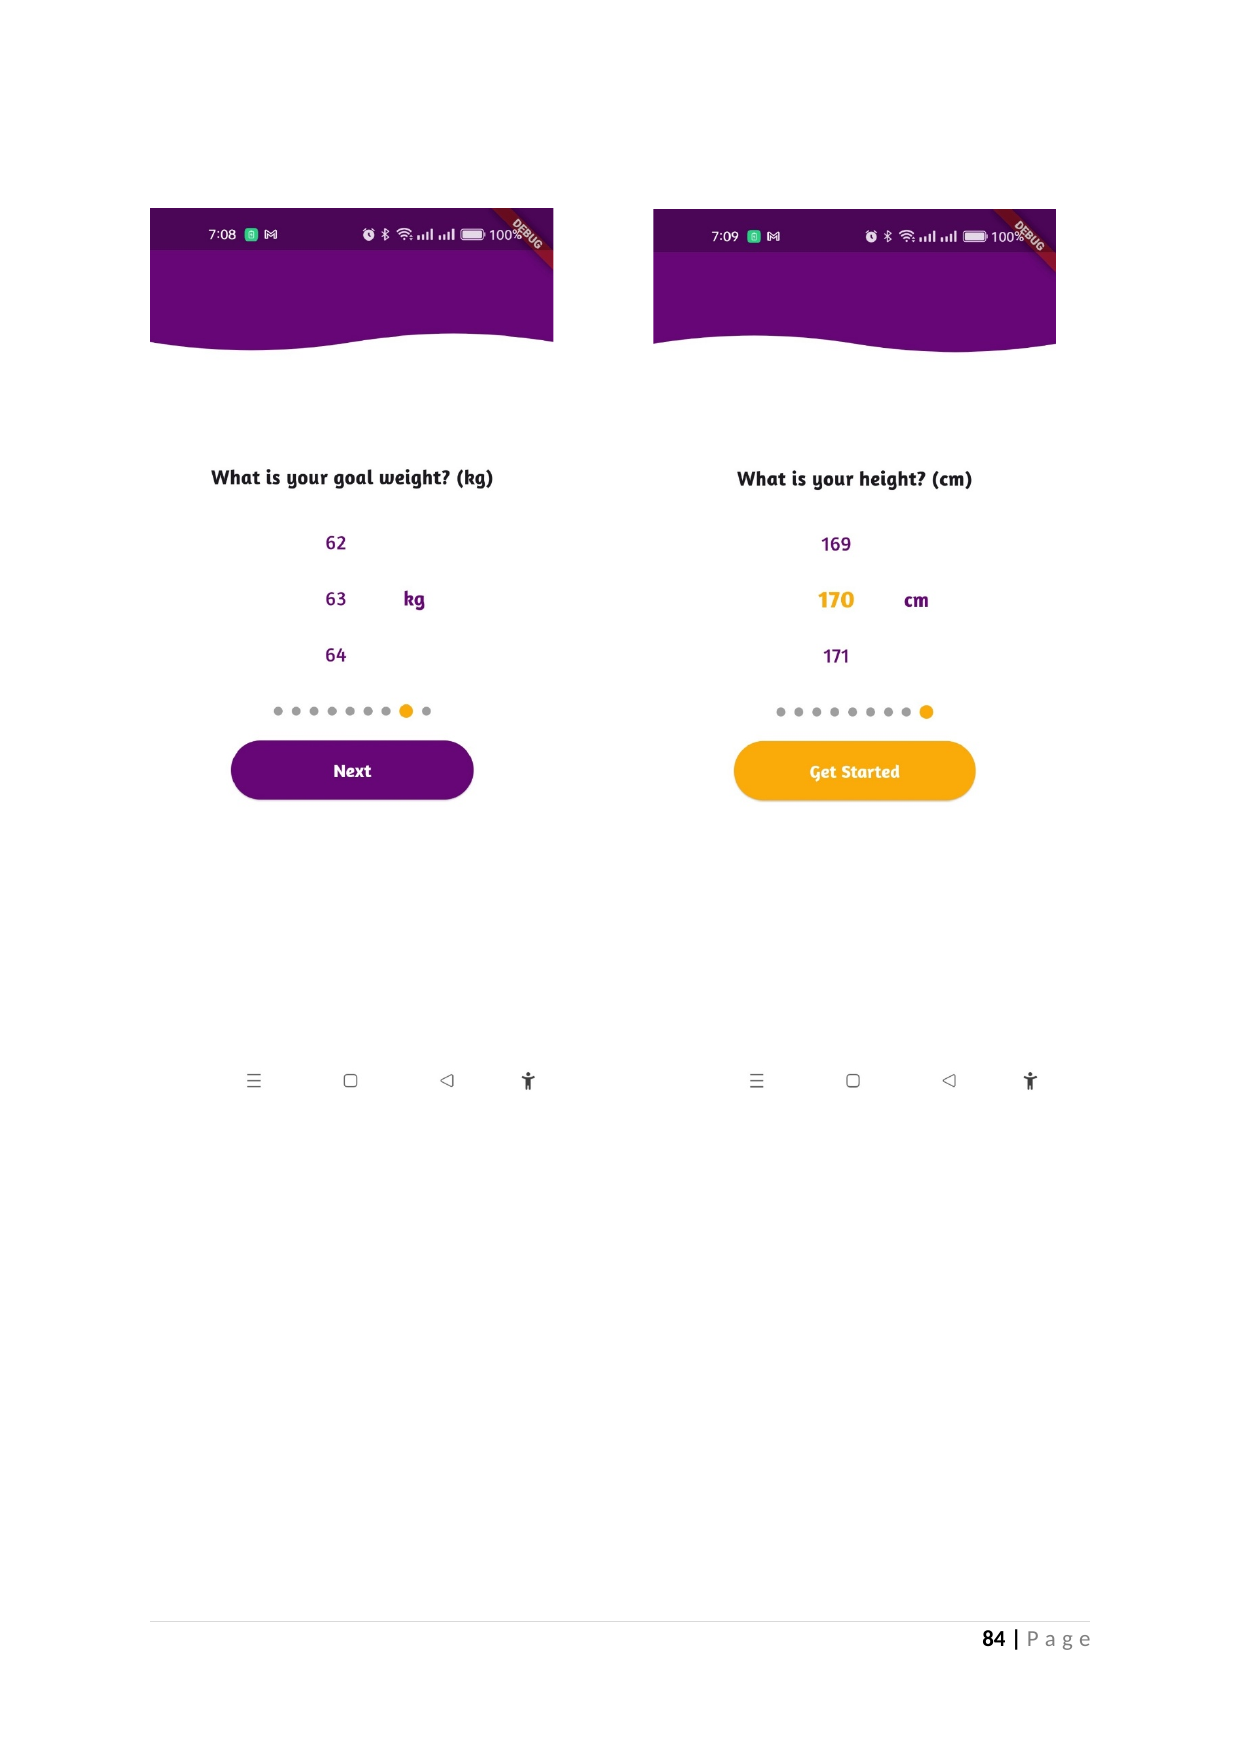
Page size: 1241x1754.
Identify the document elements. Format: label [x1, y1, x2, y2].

picture [150, 208, 554, 1105]
picture [653, 209, 1056, 1105]
